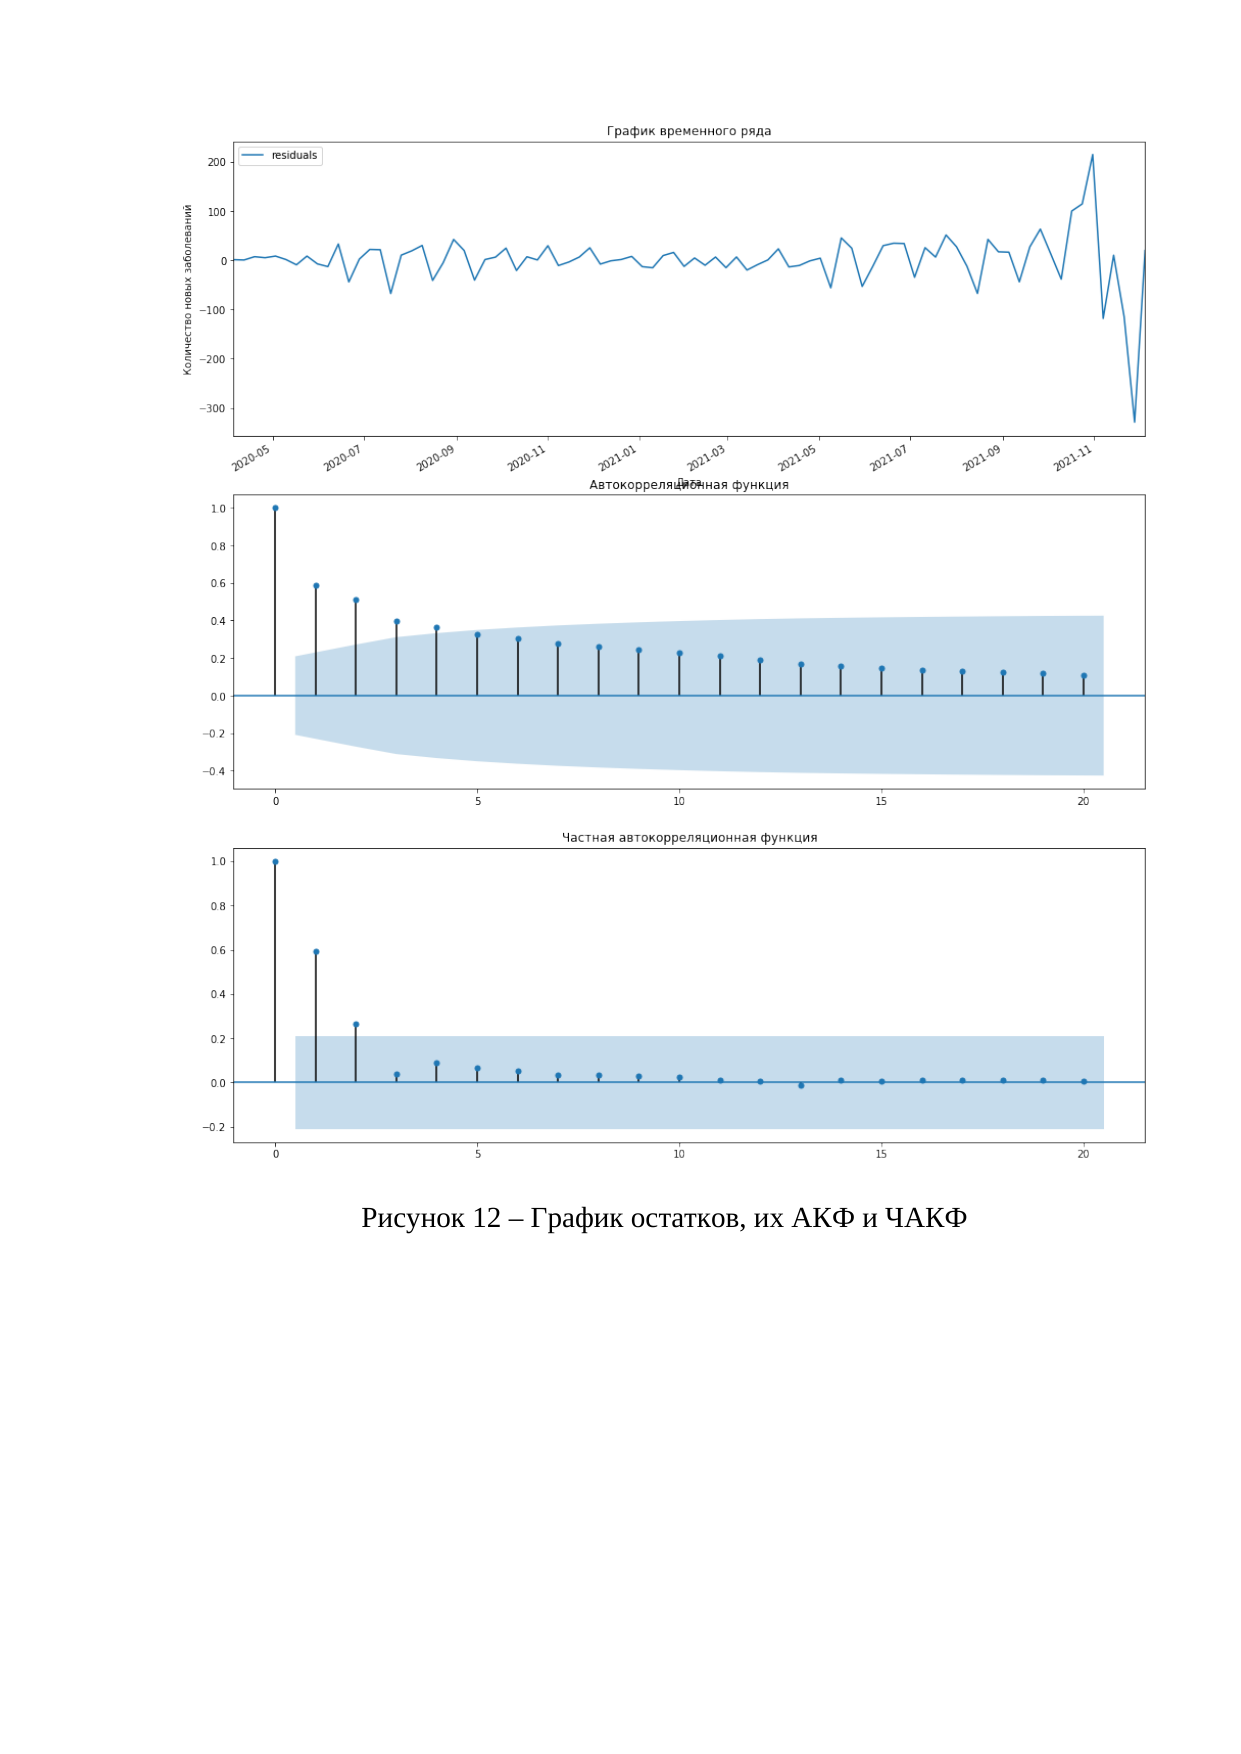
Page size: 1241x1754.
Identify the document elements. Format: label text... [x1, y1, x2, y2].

text Рисунок 12 – График остатков, их АКФ и ЧАКФ [177, 1200, 1152, 1233]
picture [177, 118, 1152, 1167]
